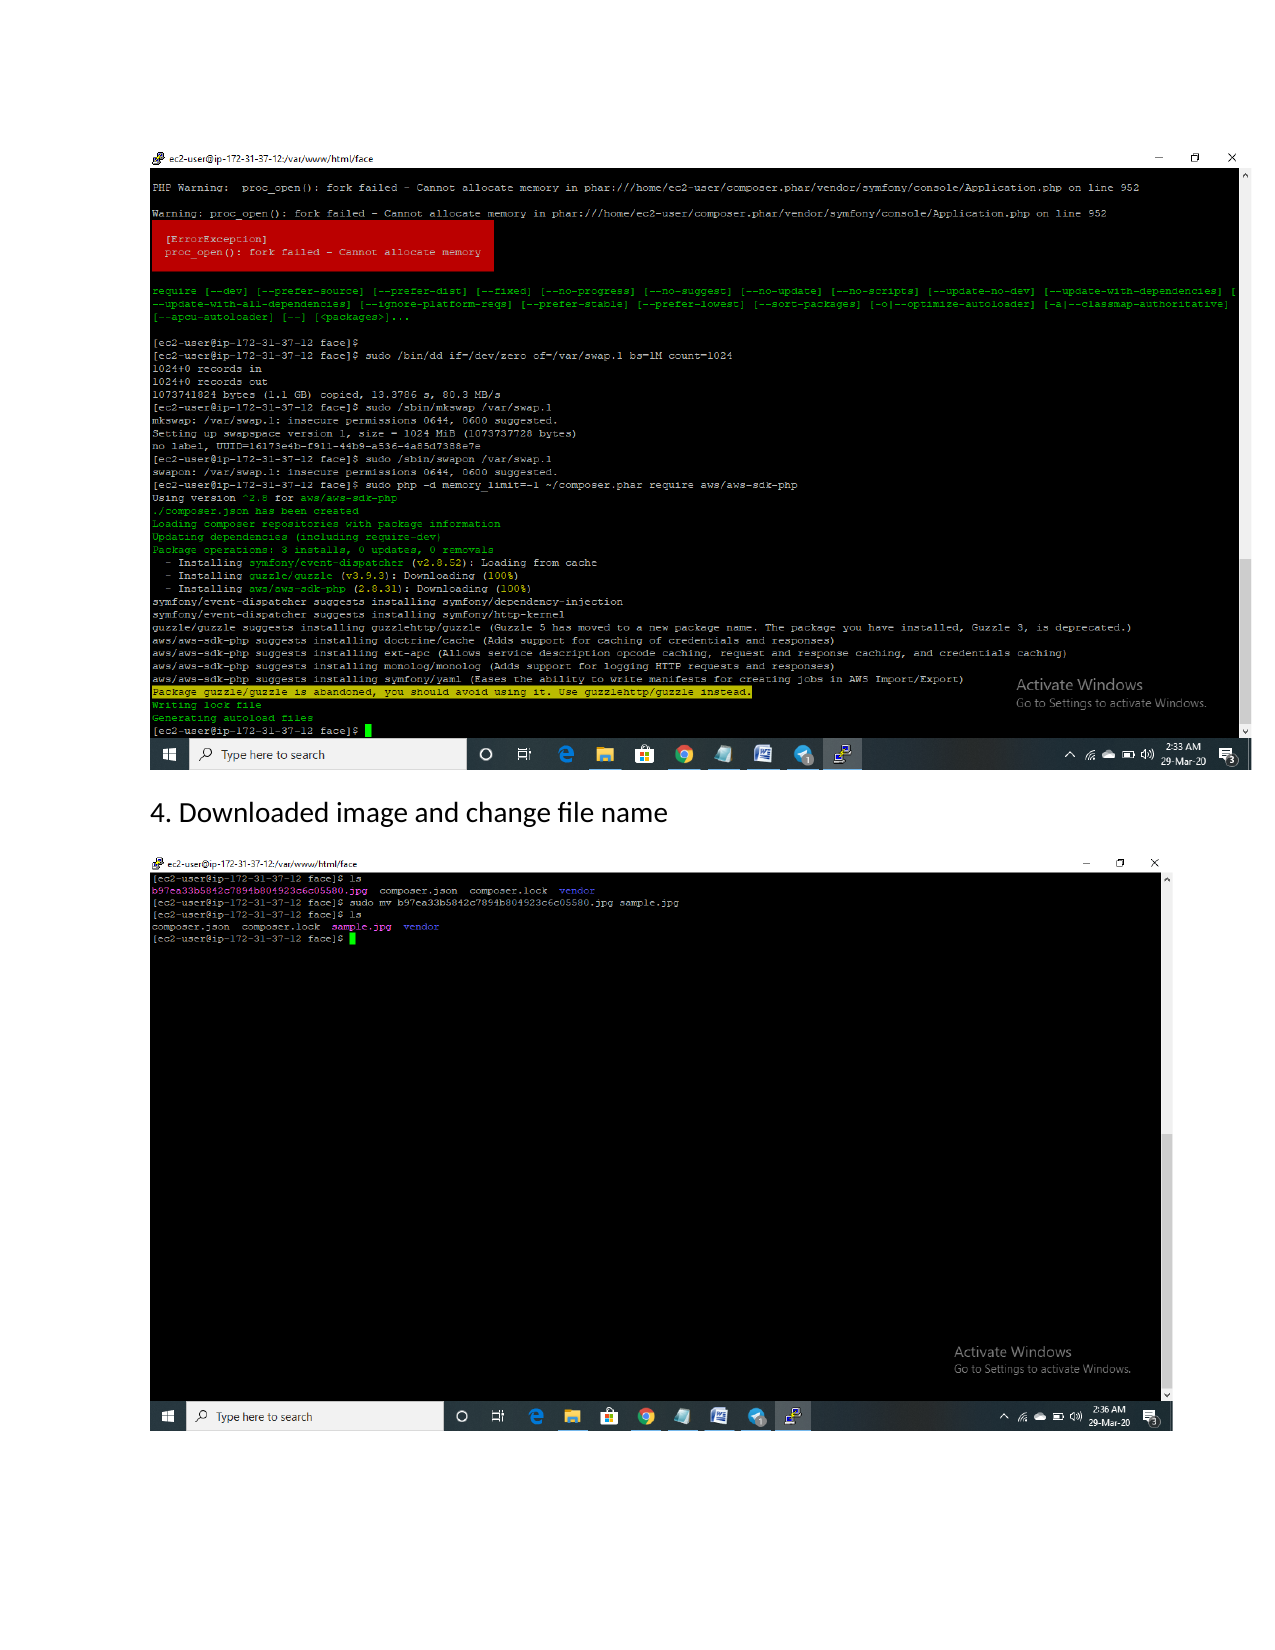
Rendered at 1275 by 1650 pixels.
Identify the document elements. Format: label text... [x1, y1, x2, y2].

text 4. Downloaded image and change file name [150, 794, 1125, 830]
picture [150, 856, 1173, 1431]
picture [150, 150, 1252, 770]
